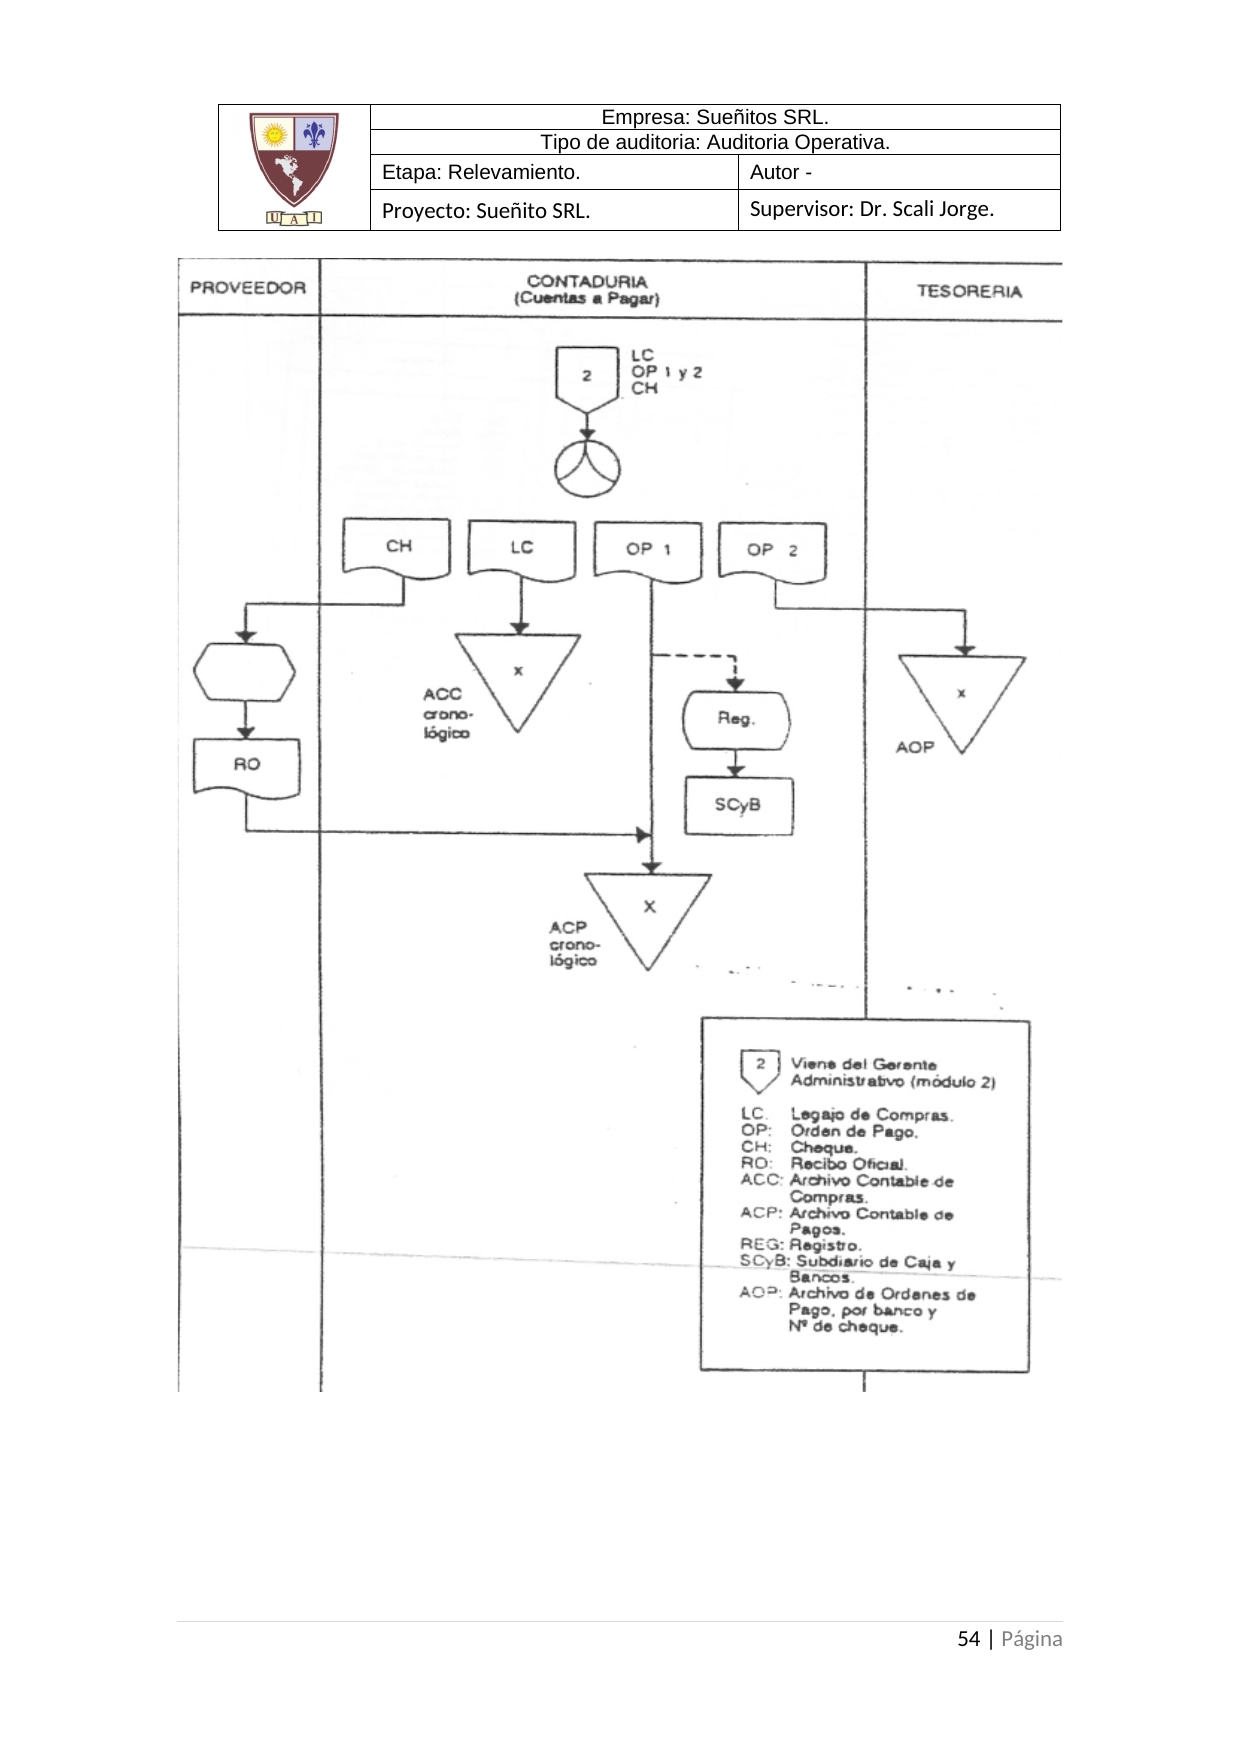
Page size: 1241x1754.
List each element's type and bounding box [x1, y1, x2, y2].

picture [177, 258, 1063, 1392]
picture [229, 105, 360, 230]
